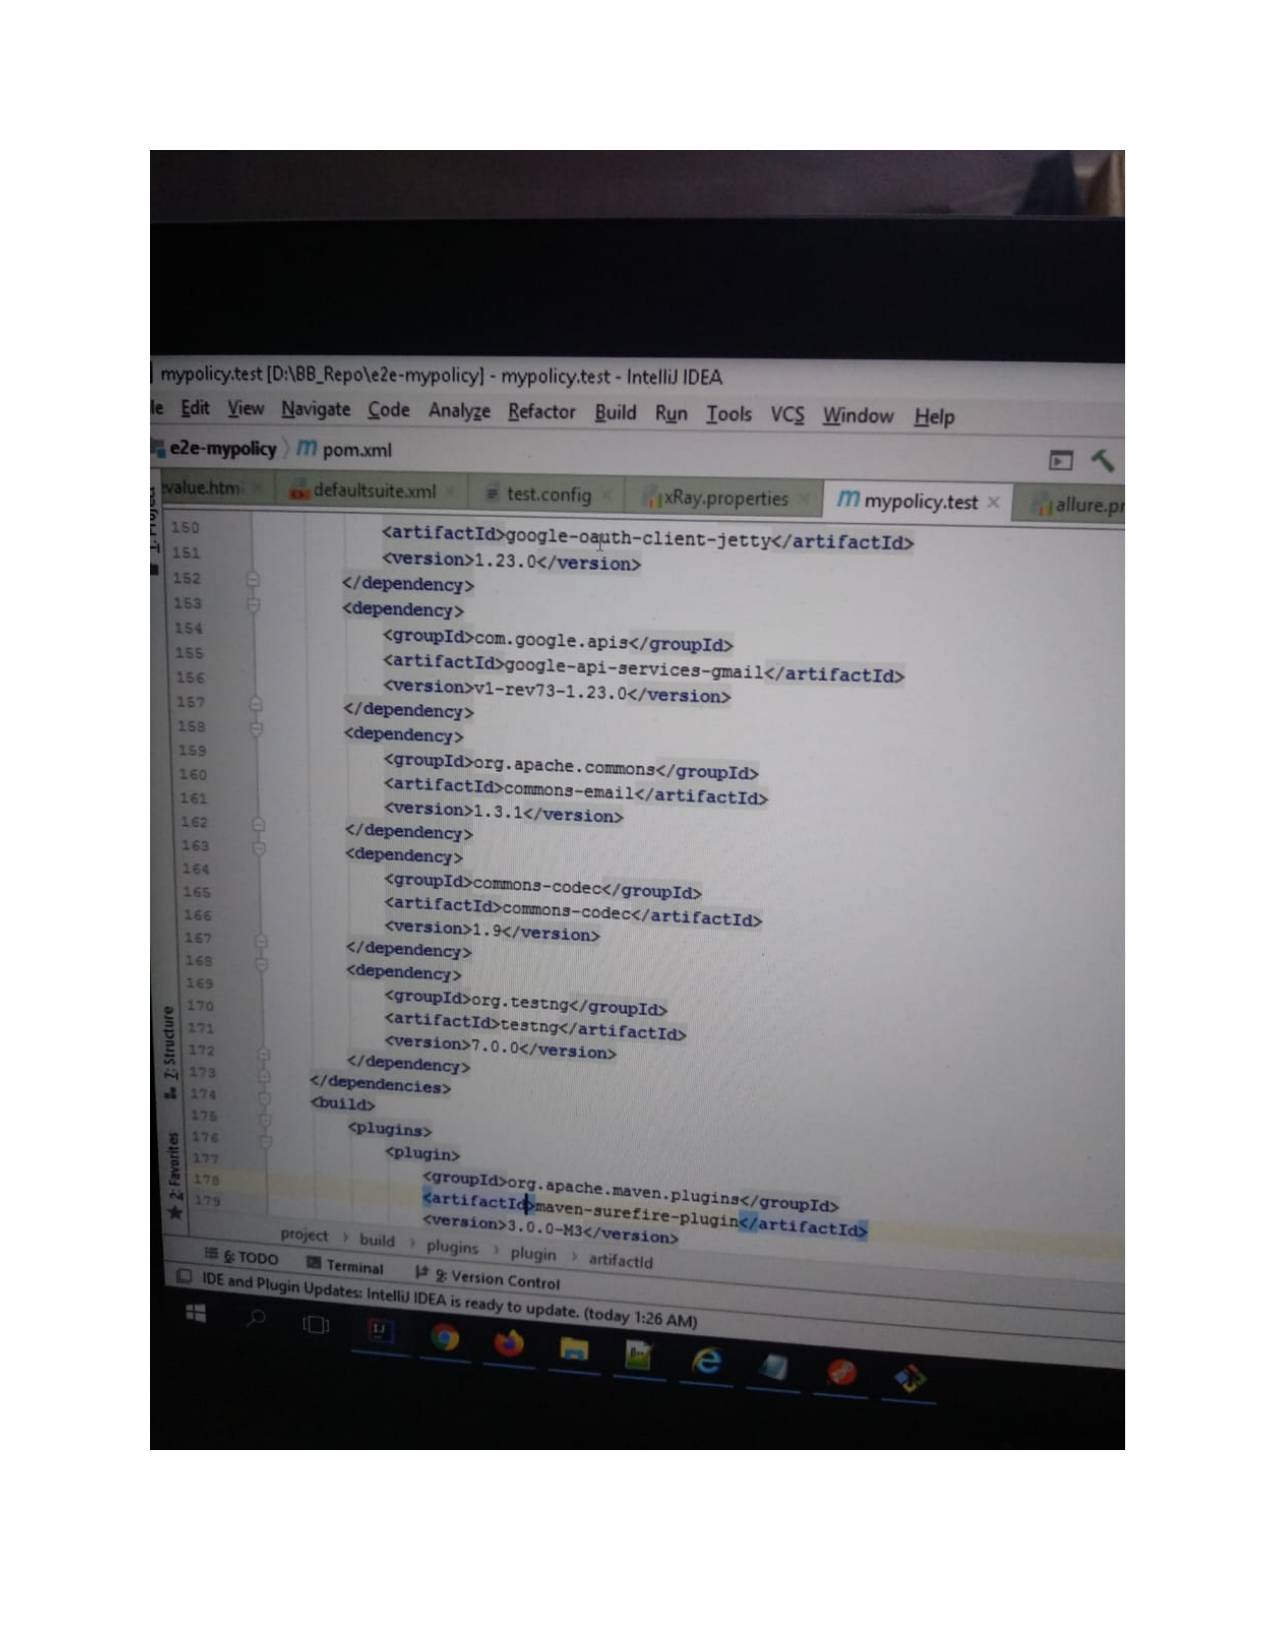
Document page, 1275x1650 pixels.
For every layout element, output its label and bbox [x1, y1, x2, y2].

picture [150, 150, 1125, 1450]
